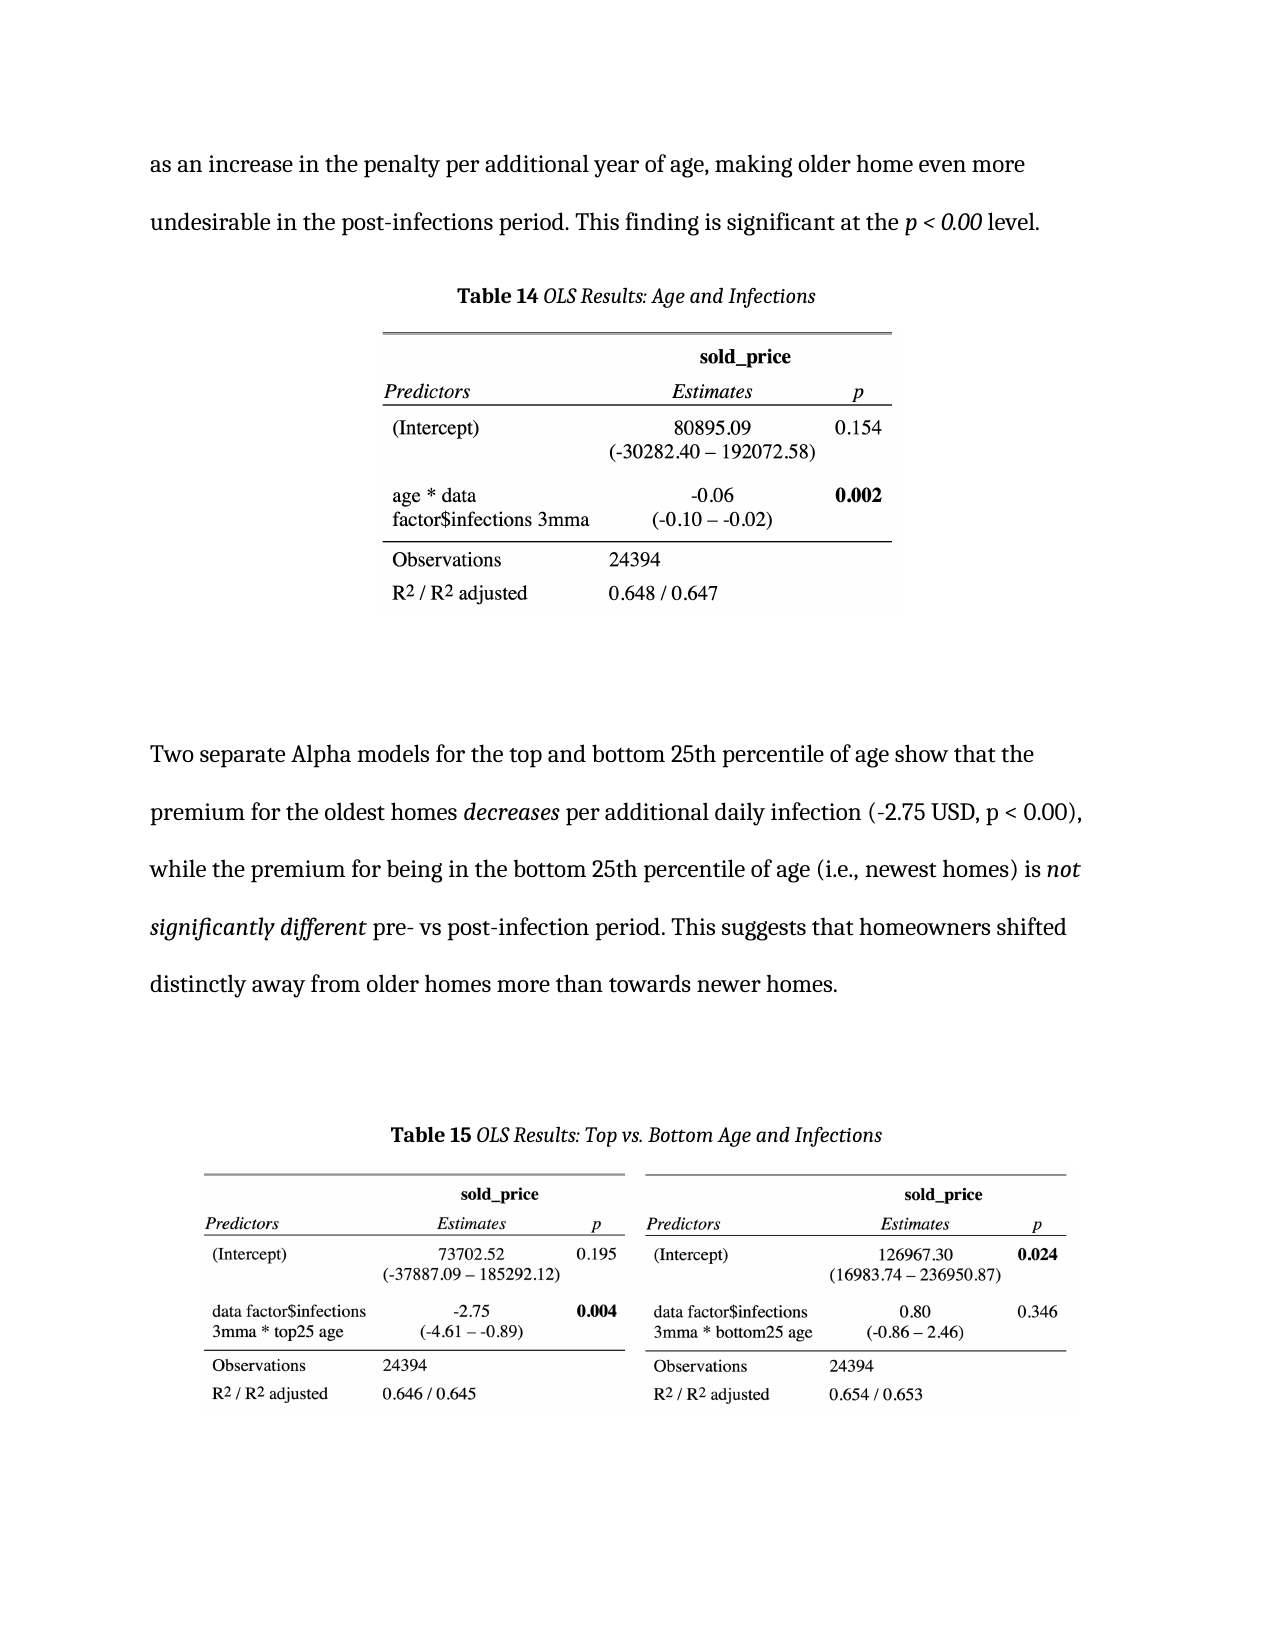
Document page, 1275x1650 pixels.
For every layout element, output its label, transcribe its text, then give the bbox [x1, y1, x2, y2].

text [150, 150, 1125, 236]
text Two separate Alpha models for the top and bottom 25th percentile of age show that the premium for the oldest homes decreases per additional daily infection (-2.75 USD, p < 0.00), while the premium for being in the bottom 25th percentile of age (i.e., newest homes) is not significantly different pre- vs post-infection period. This suggests that homeowners shifted distinctly away from older homes more than towards newer homes. [150, 740, 1125, 999]
text Table 15 OLS Results: Top vs. Bottom Age and Infections [150, 1123, 1125, 1148]
picture [376, 327, 899, 617]
picture [200, 1166, 1075, 1416]
text Table 14 OLS Results: Age and Infections [150, 284, 1125, 309]
